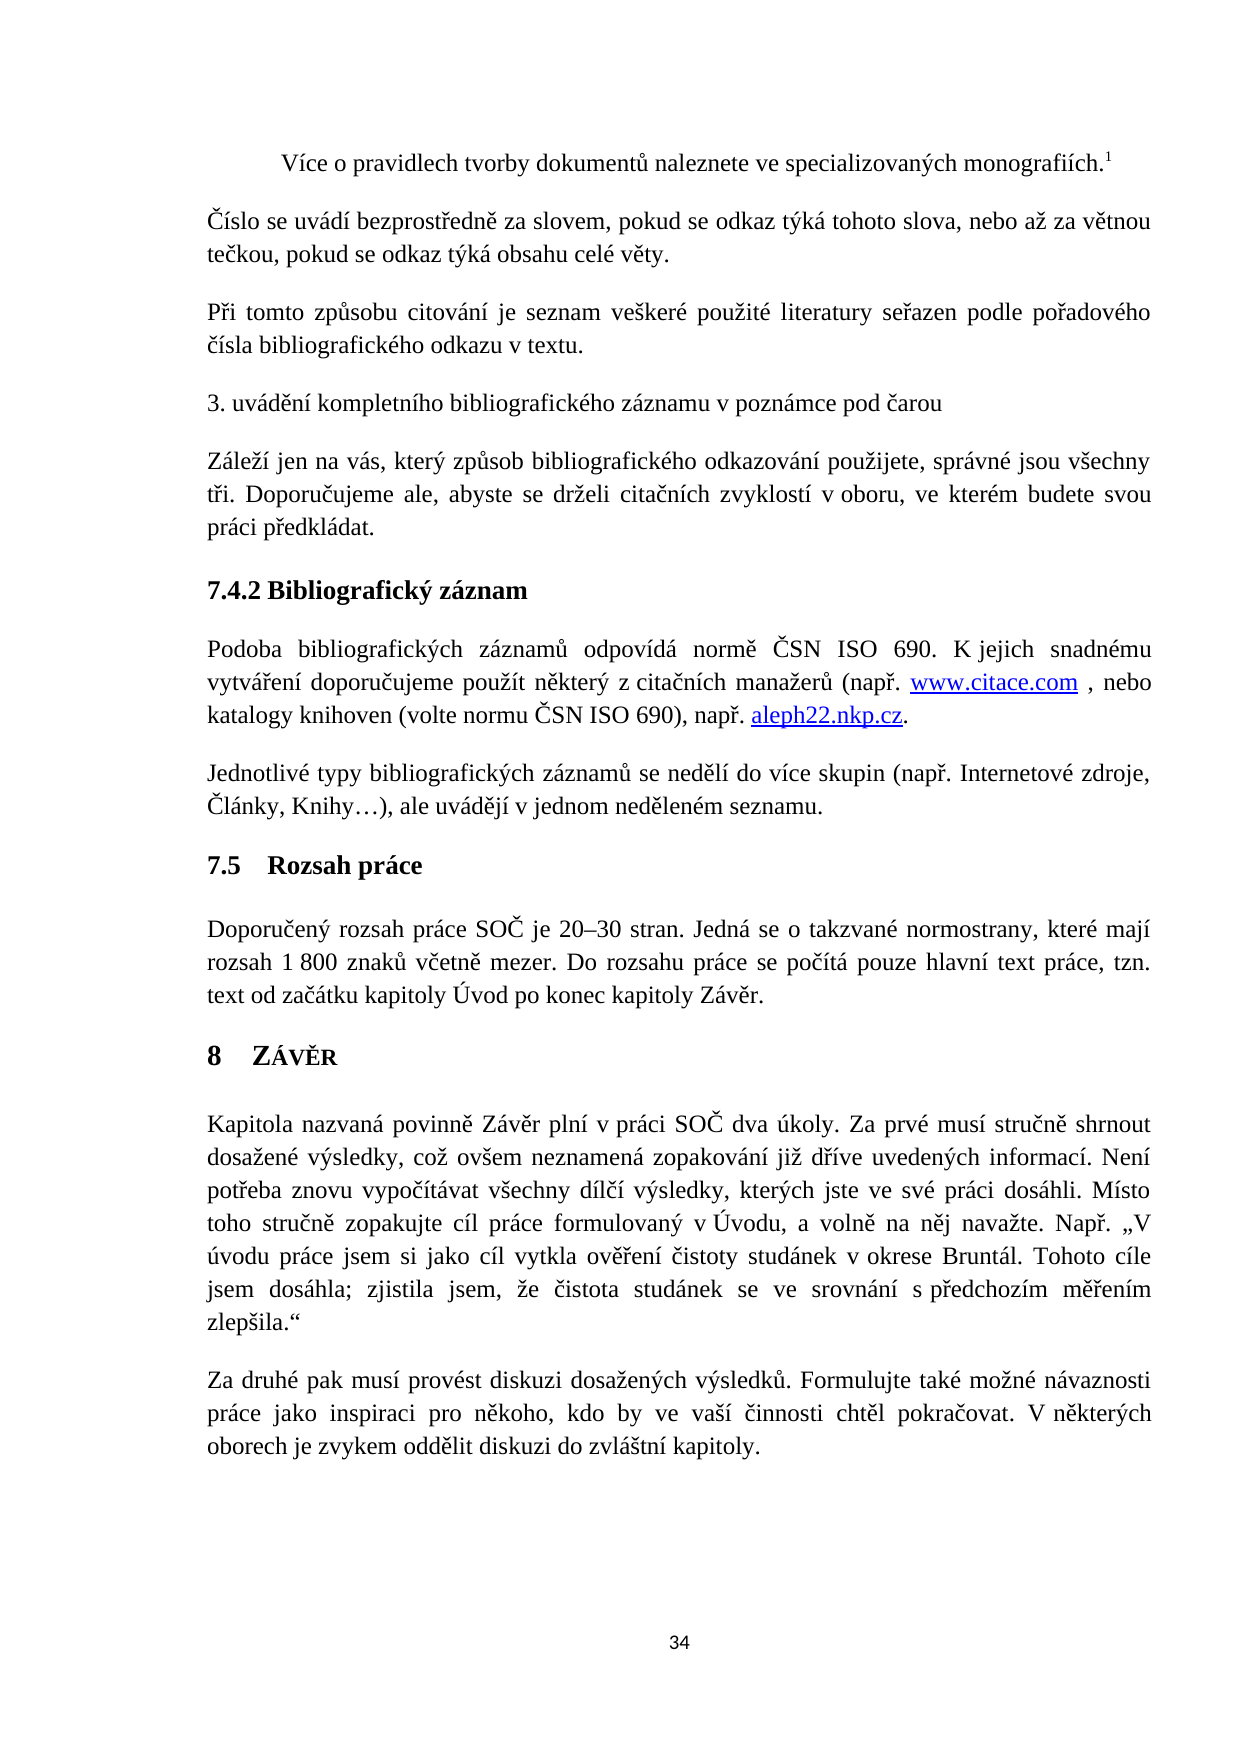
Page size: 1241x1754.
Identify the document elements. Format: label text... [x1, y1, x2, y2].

text Podoba bibliografických záznamů odpovídá normě ČSN ISO 690. K jejich snadnému vytváření doporučujeme použít některý z citačních manažerů (např. www.citace.com , nebo katalogy knihoven (volte normu ČSN ISO 690), např. aleph22.nkp.cz. [207, 634, 1152, 729]
text Za druhé pak musí provést diskuzi dosažených výsledků. Formulujte také možné návaznosti práce jako inspiraci pro někoho, kdo by ve vaší činnosti chtěl pokračovat. V některých oborech je zvykem oddělit diskuzi do zvláštní kapitoly. [207, 1365, 1152, 1460]
text Více o pravidlech tvorby dokumentů naleznete ve specializovaných monografiích.1 [281, 148, 1152, 176]
text Doporučený rozsah práce SOČ je 20–30 stran. Jedná se o takzvané normostrany, které mají rozsah 1 800 znaků včetně mezer. Do rozsahu práce se počítá pouze hlavní text práce, tzn. text od začátku kapitoly Úvod po konec kapitoly Závěr. [207, 914, 1152, 1009]
text Jednotlivé typy bibliografických záznamů se nedělí do více skupin (např. Internetové zdroje, Články, Knihy…), ale uvádějí v jednom neděleném seznamu. [207, 758, 1152, 820]
text Záleží jen na vás, který způsob bibliografického odkazování použijete, správné jsou všechny tři. Doporučujeme ale, abyste se drželi citačních zvyklostí v oboru, ve kterém budete svou práci předkládat. [207, 446, 1152, 541]
text Číslo se uvádí bezprostředně za slovem, pokud se odkaz týká tohoto slova, nebo až za větnou tečkou, pokud se odkaz týká obsahu celé věty. [207, 206, 1152, 267]
text 3. uvádění kompletního bibliografického záznamu v poznámce pod čarou [207, 388, 1152, 417]
subtitle Závěr [207, 1038, 1152, 1072]
text Kapitola nazvaná povinně Závěr plní v práci SOČ dva úkoly. Za prvé musí stručně shrnout dosažené výsledky, což ovšem neznamená zopakování již dříve uvedených informací. Není potřeba znovu vypočítávat všechny dílčí výsledky, kterých jste ve své práci dosáhli. Místo toho stručně zopakujte cíl práce formulovaný v Úvodu, a volně na něj navažte. Např. „V úvodu práce jsem si jako cíl vytkla ověření čistoty studánek v okrese Bruntál. Tohoto cíle jsem dosáhla; zjistila jsem, že čistota studánek se ve srovnání s předchozím měřením zlepšila.“ [207, 1109, 1152, 1336]
subtitle Rozsah práce [207, 849, 1152, 881]
subtitle Bibliografický záznam [207, 574, 1152, 605]
text Při tomto způsobu citování je seznam veškeré použité literatury seřazen podle pořadového čísla bibliografického odkazu v textu. [207, 297, 1152, 358]
